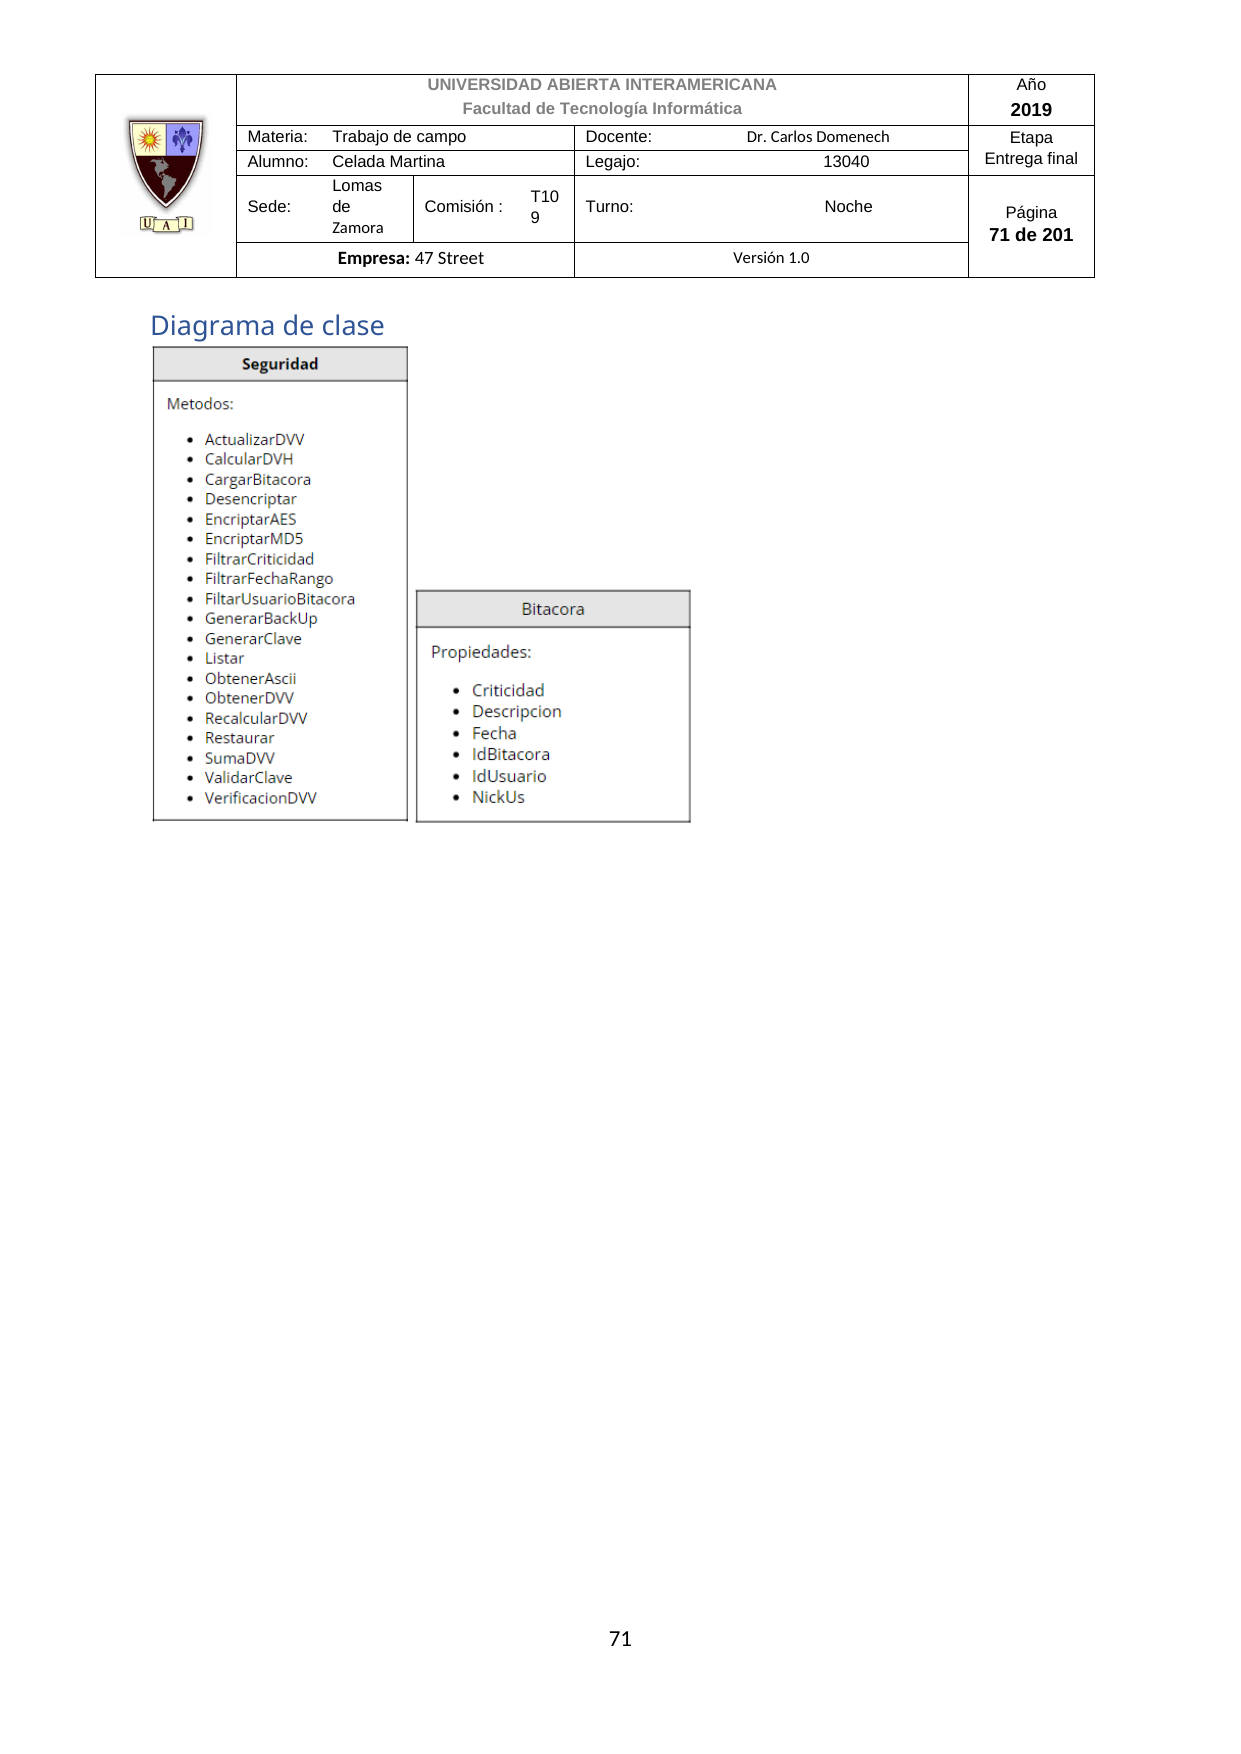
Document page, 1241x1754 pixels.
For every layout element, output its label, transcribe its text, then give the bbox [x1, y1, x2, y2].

subtitle Diagrama de clase [150, 306, 1090, 343]
picture [120, 111, 212, 237]
picture [150, 345, 409, 825]
picture [413, 582, 694, 825]
